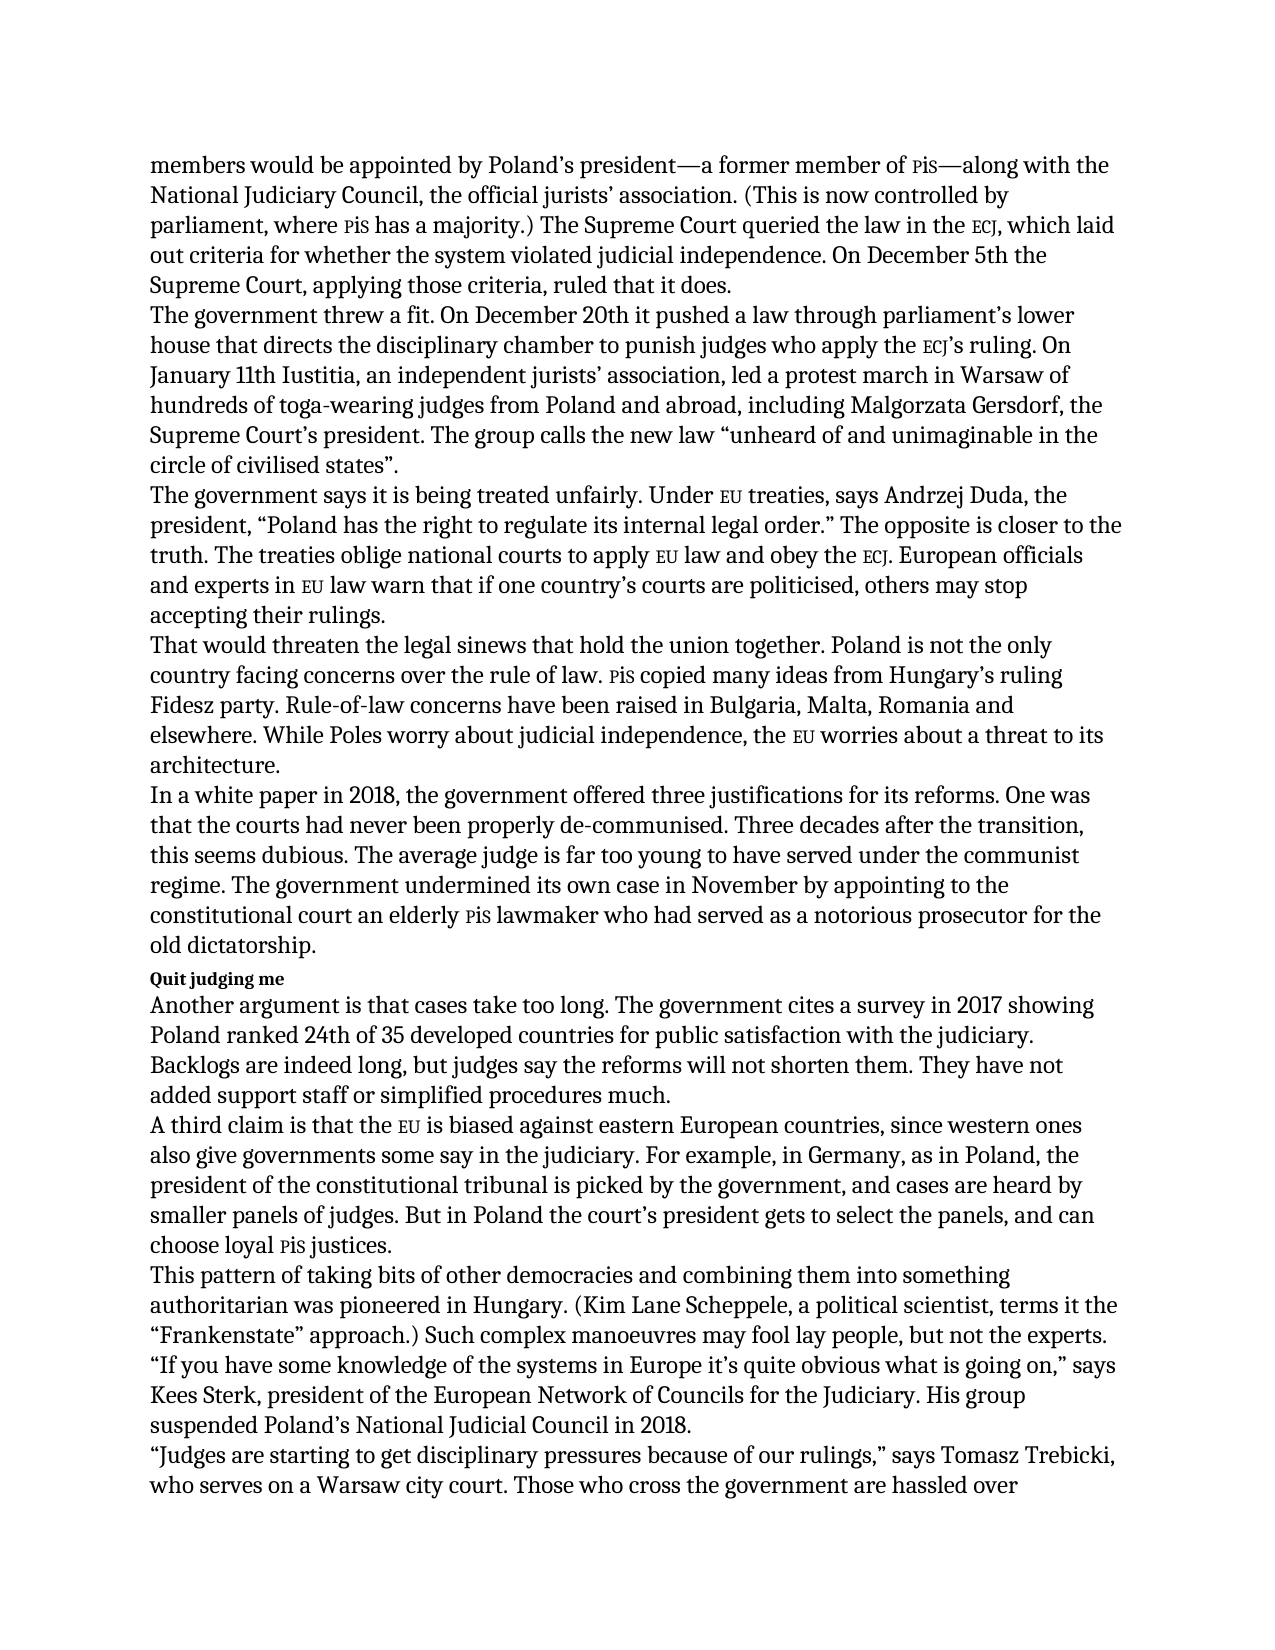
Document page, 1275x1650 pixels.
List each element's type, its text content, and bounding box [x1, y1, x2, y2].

subtitle Quit judging me [150, 960, 1125, 990]
text That would threaten the legal sinews that hold the union together. Poland is not the only country facing concerns over the rule of law. PiS copied many ideas from Hungary’s ruling Fidesz party. Rule-of-law concerns have been raised in Bulgaria, Malta, Romania and elsewhere. While Poles worry about judicial independence, the EU worries about a threat to its architecture. [150, 630, 1125, 780]
text In a white paper in 2018, the government offered three justifications for its reforms. One was that the courts had never been properly de-communised. Three decades after the transition, this seems dubious. The average judge is far too young to have served under the communist regime. The government undermined its own case in November by appointing to the constitutional court an elderly PiS lawmaker who had served as a notorious prosecutor for the old dictatorship. [150, 780, 1125, 960]
text The government threw a fit. On December 20th it pushed a law through parliament’s lower house that directs the disciplinary chamber to punish judges who apply the ECJ’s ruling. On January 11th Iustitia, an independent jurists’ association, led a protest march in Warsaw of hundreds of toga-wearing judges from Poland and abroad, including Malgorzata Gersdorf, the Supreme Court’s president. The group calls the new law “unheard of and unimaginable in the circle of civilised states”. [150, 300, 1125, 480]
text This pattern of taking bits of other democracies and combining them into something authoritarian was pioneered in Hungary. (Kim Lane Scheppele, a political scientist, terms it the “Frankenstate” approach.) Such complex manoeuvres may fool lay people, but not the experts. “If you have some knowledge of the systems in Europe it’s quite obvious what is going on,” says Kees Sterk, president of the European Network of Councils for the Judiciary. His group suspended Poland’s National Judicial Council in 2018. [150, 1260, 1125, 1440]
text A third claim is that the EU is biased against eastern European countries, since western ones also give governments some say in the judiciary. For example, in Germany, as in Poland, the president of the constitutional tribunal is picked by the government, and cases are heard by smaller panels of judges. But in Poland the court’s president gets to select the panels, and can choose loyal PiS justices. [150, 1110, 1125, 1260]
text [150, 1440, 1125, 1500]
text Another argument is that cases take too long. The government cites a survey in 2017 showing Poland ranked 24th of 35 developed countries for public satisfaction with the judiciary. Backlogs are indeed long, but judges say the reforms will not shorten them. They have not added support staff or simplified procedures much. [150, 990, 1125, 1110]
text The government says it is being treated unfairly. Under EU treaties, says Andrzej Duda, the president, “Poland has the right to regulate its internal legal order.” The opposite is closer to the truth. The treaties oblige national courts to apply EU law and obey the ECJ. European officials and experts in EU law warn that if one country’s courts are politicised, others may stop accepting their rulings. [150, 480, 1125, 630]
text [150, 150, 1125, 300]
